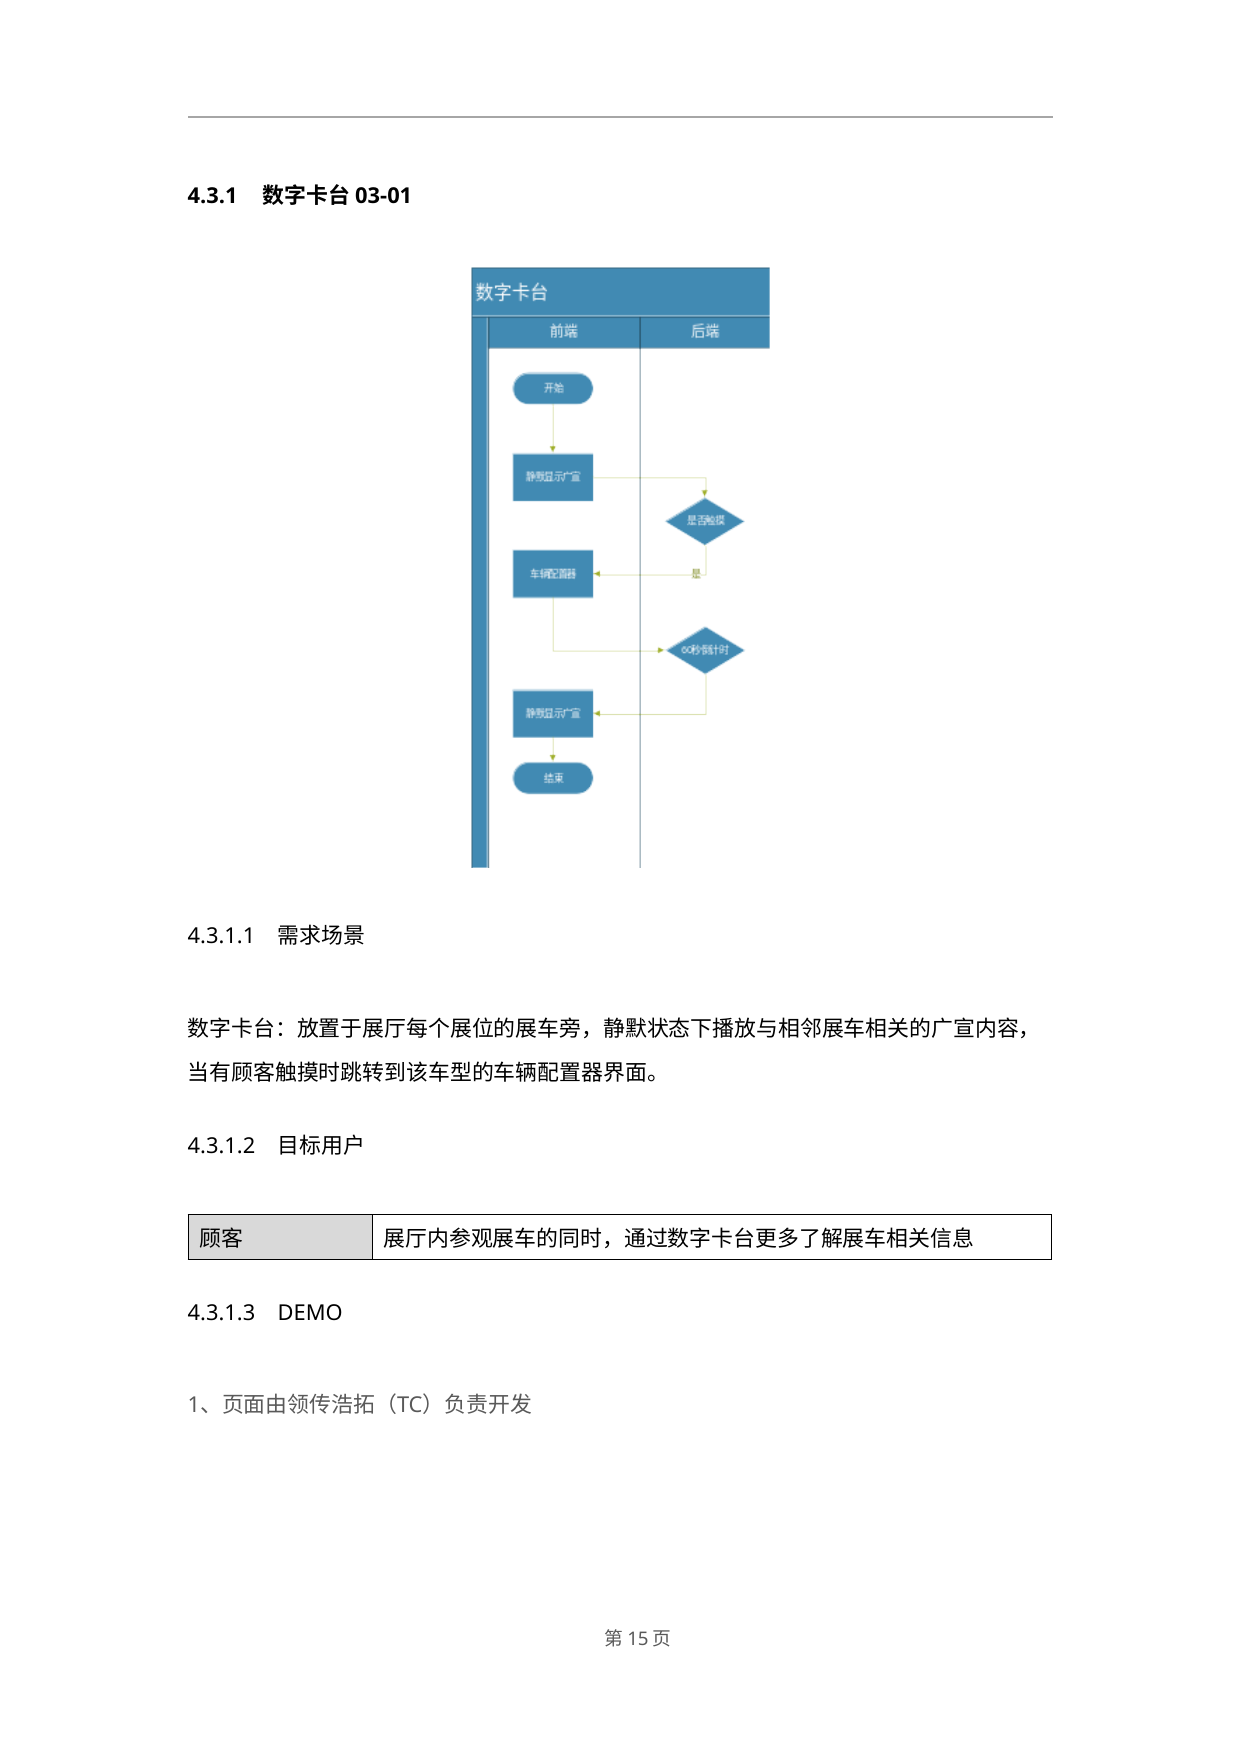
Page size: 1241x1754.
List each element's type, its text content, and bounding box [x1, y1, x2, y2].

text 1、页面由领传浩拓（TC）负责开发 [187, 1381, 1053, 1425]
table_header 顾客 [189, 1215, 372, 1259]
subtitle 需求场景 [187, 912, 1053, 956]
subtitle 数字卡台 03-01 [187, 172, 1053, 216]
text 数字卡台：放置于展厅每个展位的展车旁，静默状态下播放与相邻展车相关的广宣内容，当有顾客触摸时跳转到该车型的车辆配置器界面。 [187, 1004, 1053, 1093]
subtitle 目标用户 [187, 1122, 1053, 1166]
subtitle DEMO [187, 1289, 1053, 1333]
table_header 展厅内参观展车的同时，通过数字卡台更多了解展车相关信息 [373, 1215, 1051, 1259]
